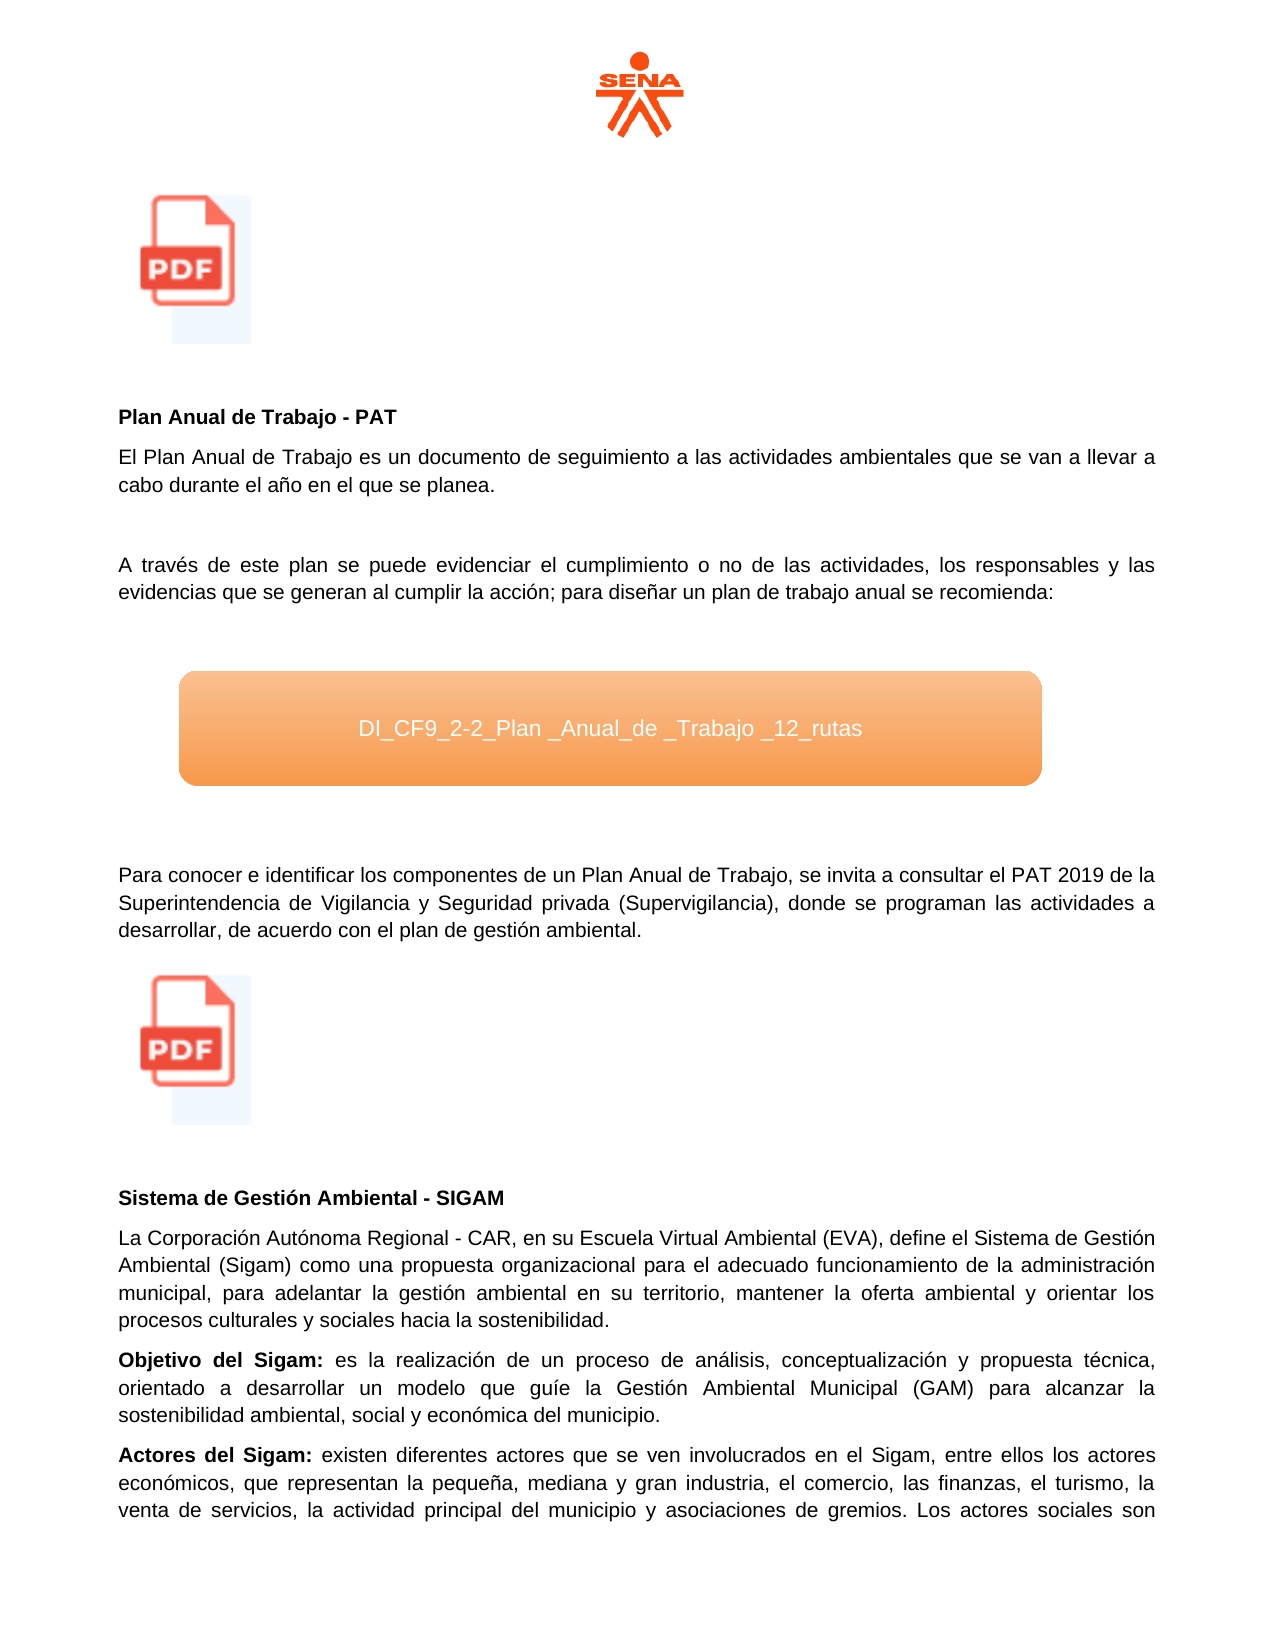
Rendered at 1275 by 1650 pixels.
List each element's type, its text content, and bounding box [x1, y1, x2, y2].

picture [118, 177, 252, 344]
text La Corporación Autónoma Regional - CAR, en su Escuela Virtual Ambiental (EVA), define el Sistema de Gestión Ambiental (Sigam) como una propuesta organizacional para el adecuado funcionamiento de la administración municipal, para adelantar la gestión ambiental en su territorio, mantener la oferta ambiental y orientar los procesos culturales y sociales hacia la sostenibilidad. [118, 1226, 1157, 1332]
picture [585, 48, 690, 142]
text Objetivo del Sigam: es la realización de un proceso de análisis, conceptualización y propuesta técnica, orientado a desarrollar un modelo que guíe la Gestión Ambiental Municipal (GAM) para alcanzar la sostenibilidad ambiental, social y económica del municipio. [118, 1348, 1157, 1427]
text A través de este plan se puede evidenciar el cumplimiento o no de las actividades, los responsables y las evidencias que se generan al cumplir la acción; para diseñar un plan de trabajo anual se recomienda: [118, 553, 1157, 604]
picture [118, 957, 252, 1125]
text Plan Anual de Trabajo - PAT [118, 405, 1157, 429]
text Sistema de Gestión Ambiental - SIGAM [118, 1186, 1157, 1210]
text Para conocer e identificar los componentes de un Plan Anual de Trabajo, se invita a consultar el PAT 2019 de la Superintendencia de Vigilancia y Seguridad privada (Supervigilancia), donde se programan las actividades a desarrollar, de acuerdo con el plan de gestión ambiental. [118, 863, 1157, 942]
text El Plan Anual de Trabajo es un documento de seguimiento a las actividades ambientales que se van a llevar a cabo durante el año en el que se planea. [118, 445, 1157, 497]
